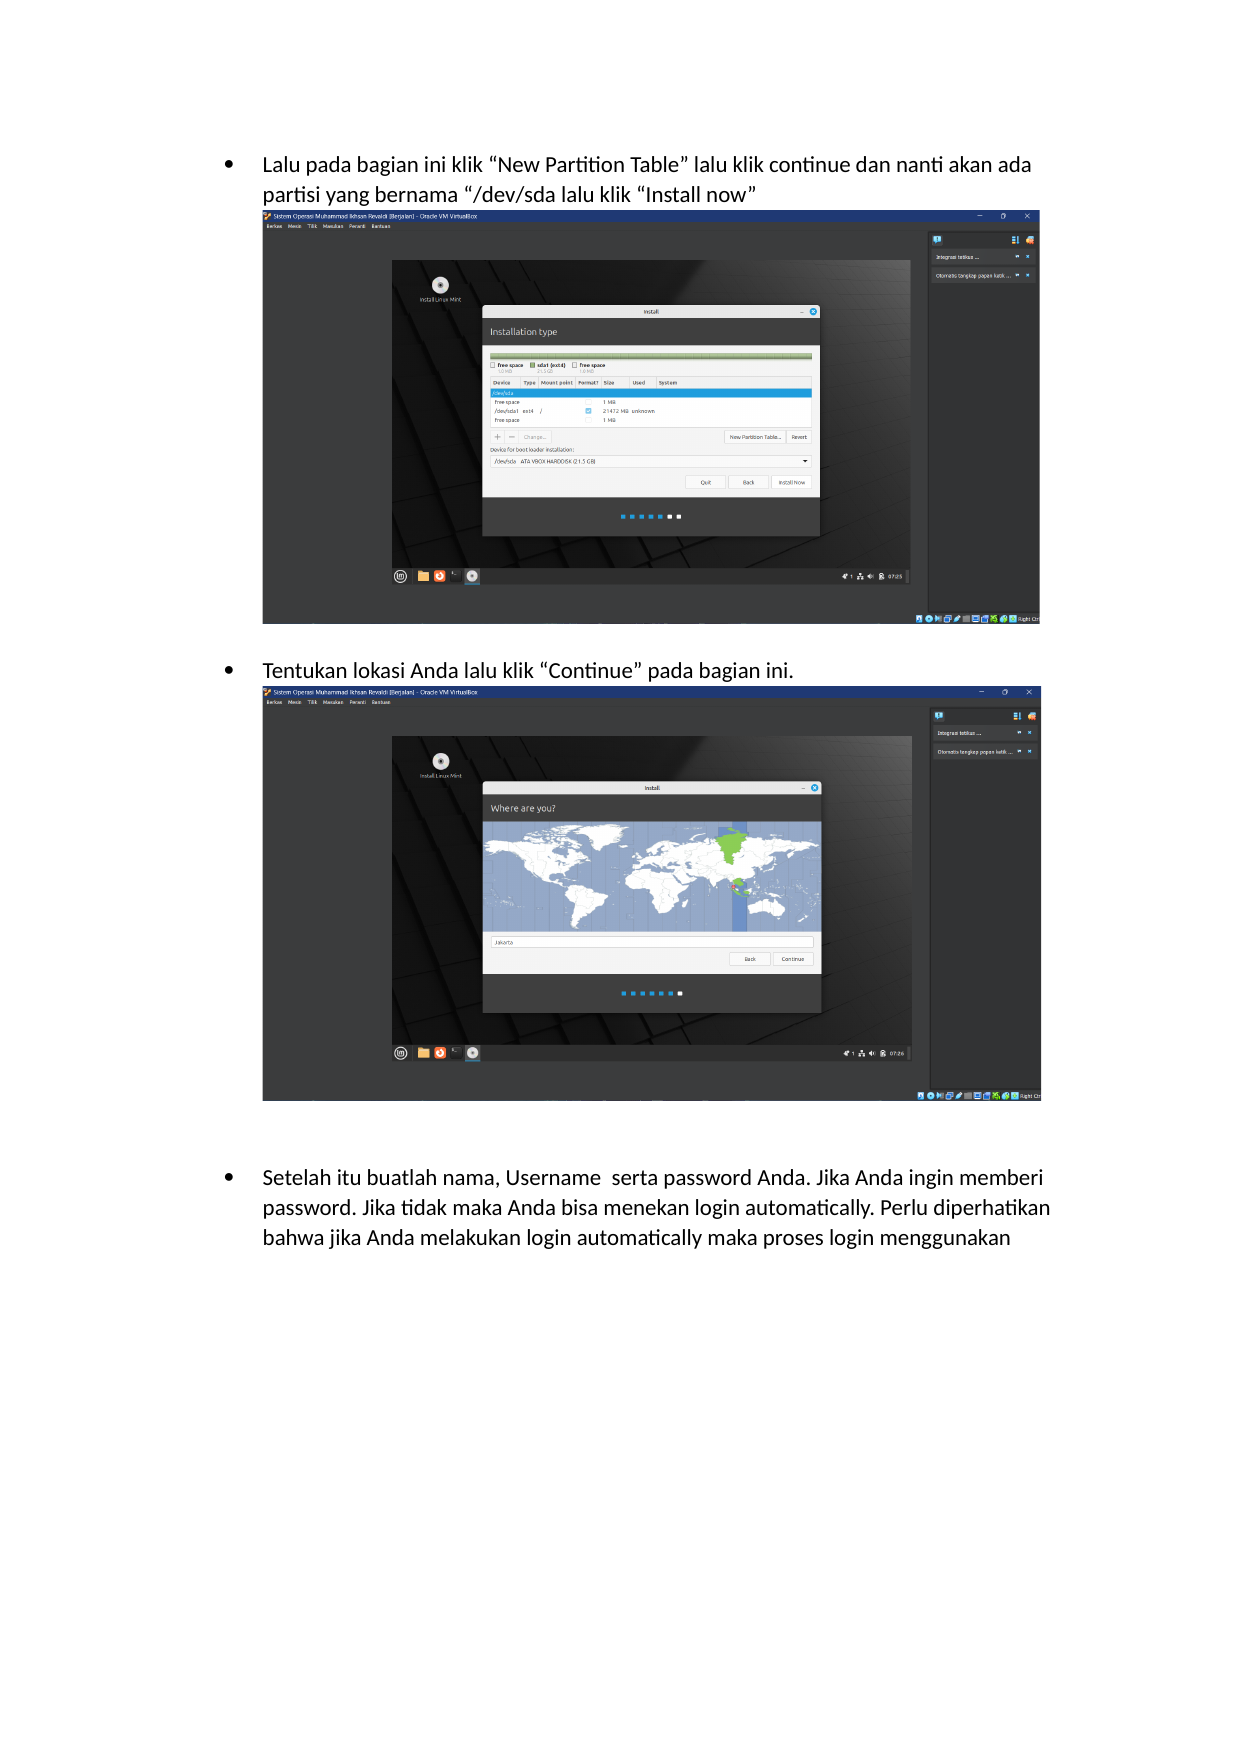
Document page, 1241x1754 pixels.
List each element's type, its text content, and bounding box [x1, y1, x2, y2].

picture [262, 686, 1042, 1101]
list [225, 1163, 1090, 1251]
picture [262, 210, 1040, 624]
